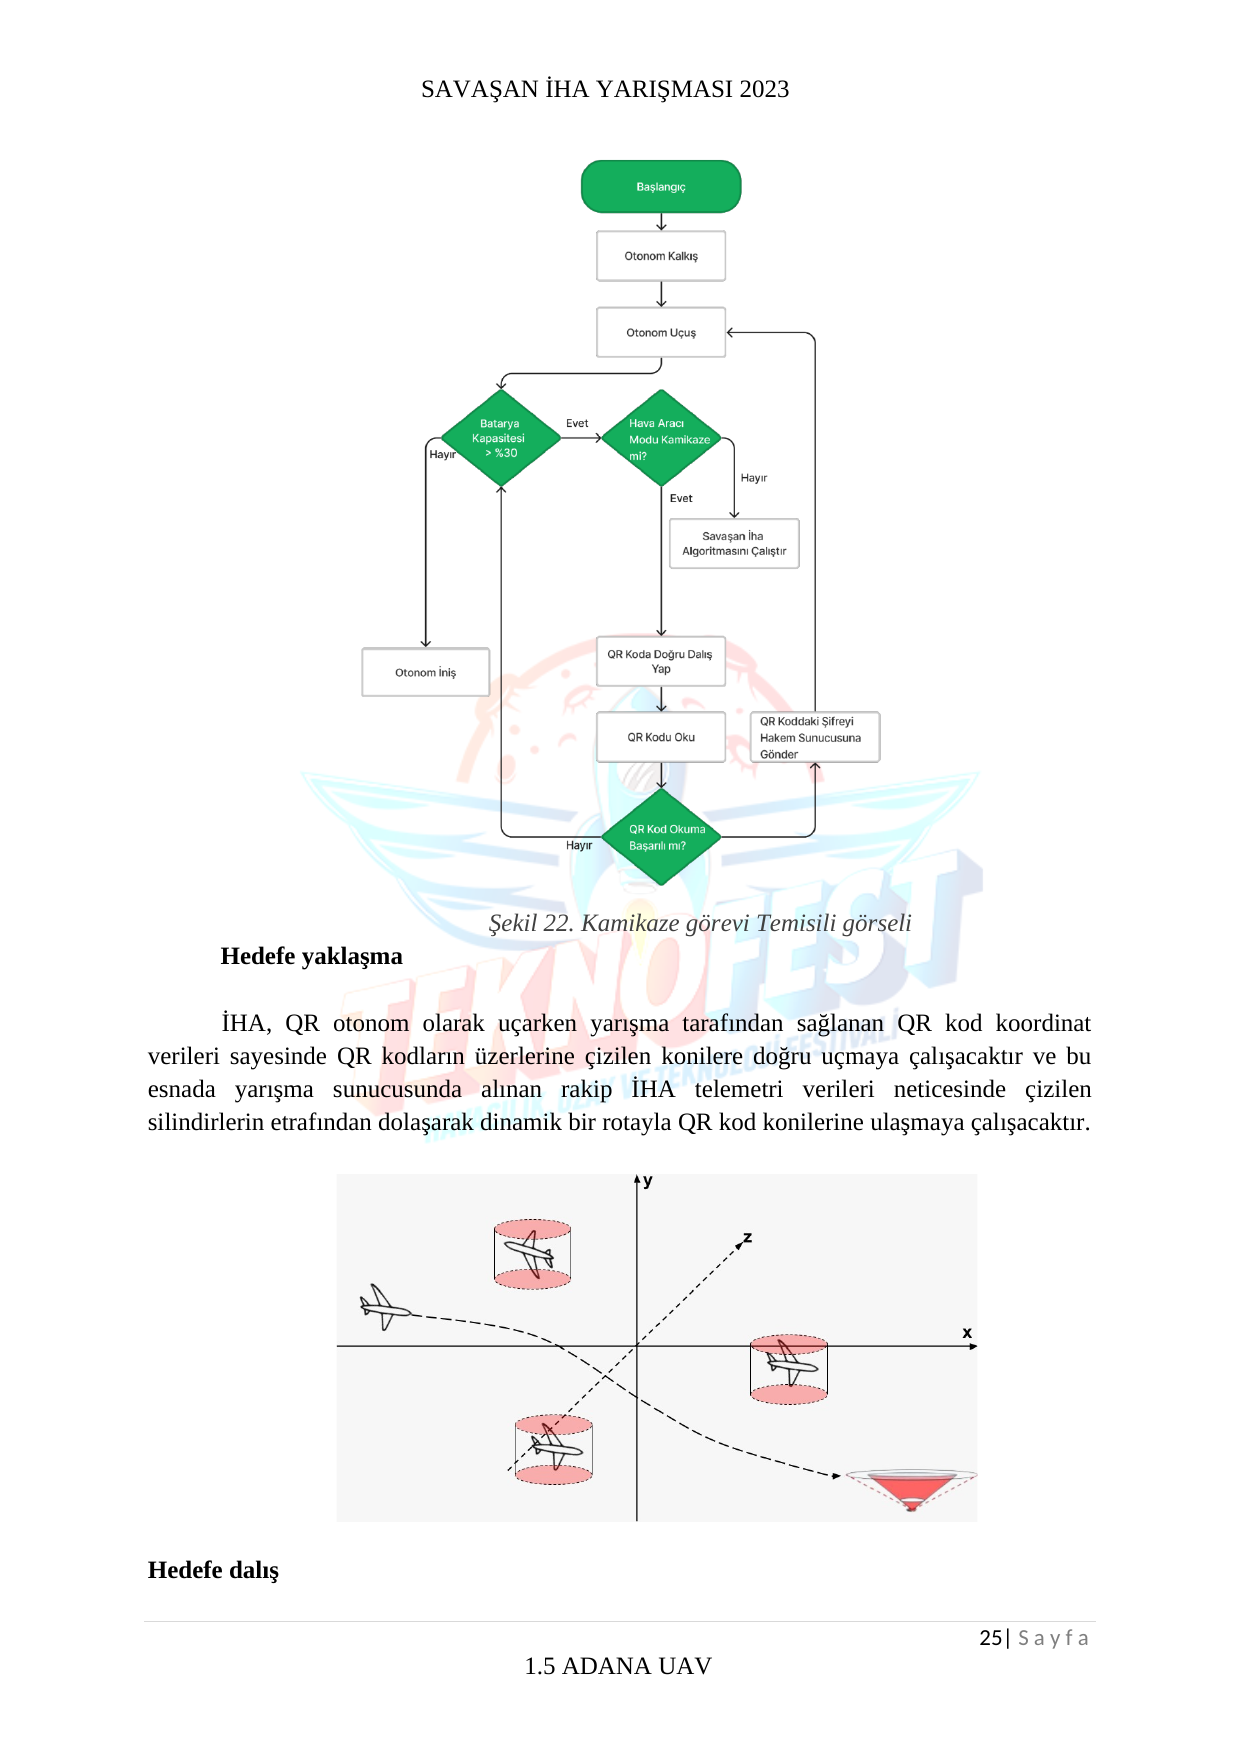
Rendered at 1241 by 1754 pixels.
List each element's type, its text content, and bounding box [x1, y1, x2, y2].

picture [319, 148, 921, 900]
text Hedefe yaklaşma [148, 941, 1093, 970]
text Hedefe dalış [148, 1555, 1057, 1583]
text İHA, QR otonom olarak uçarken yarışma tarafından sağlanan QR kod koordinat verileri sayesinde QR kodların üzerlerine çizilen konilere doğru uçmaya çalışacaktır ve bu esnada yarışma sunucusunda alınan rakip İHA telemetri verileri neticesinde çizilen silindirlerin etrafından dolaşarak dinamik bir rotayla QR kod konilerine ulaşmaya çalışacaktır. [148, 1008, 1093, 1136]
picture [336, 1174, 978, 1522]
text Şekil 22. Kamikaze görevi Temisili görseli [238, 908, 1093, 937]
